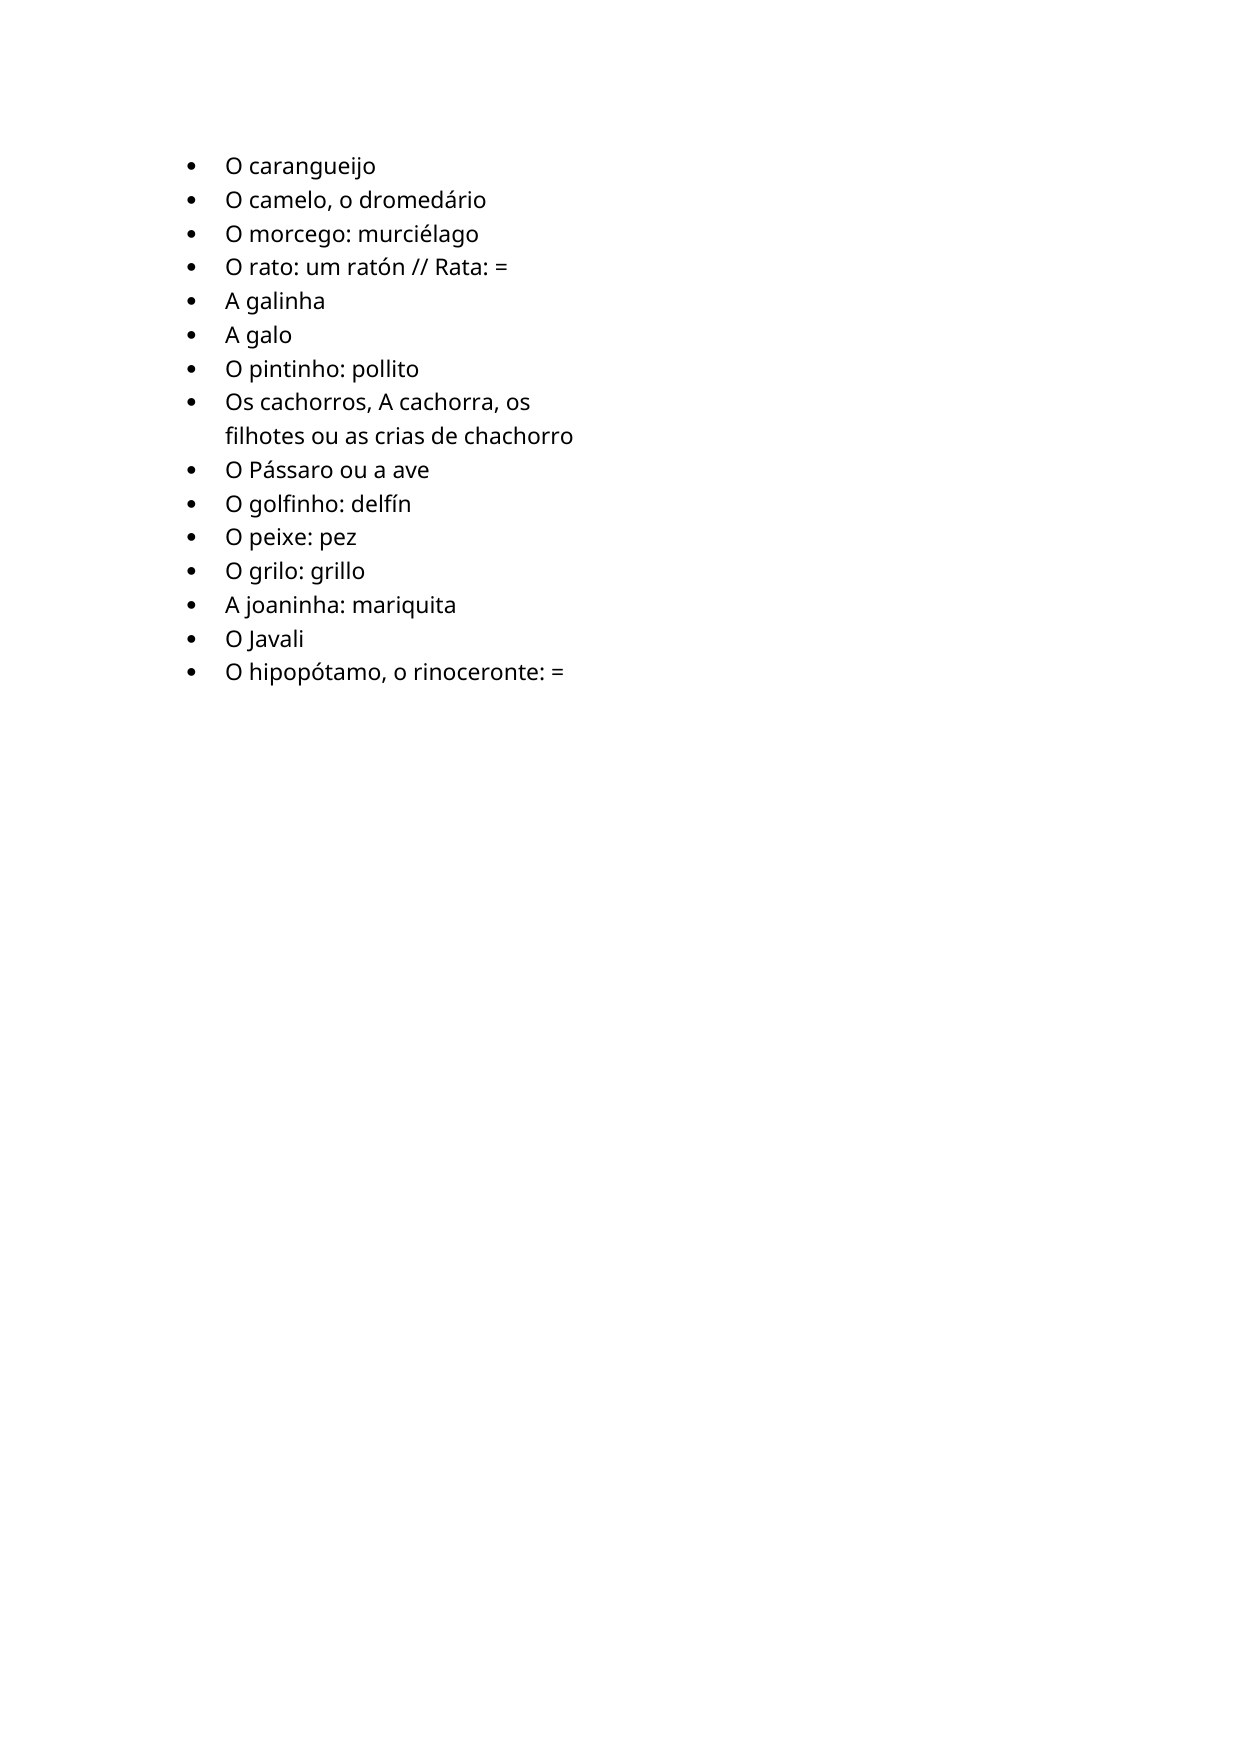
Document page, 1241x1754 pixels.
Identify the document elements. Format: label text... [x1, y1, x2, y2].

list O pintinho: pollito [187, 352, 583, 384]
list O hipopótamo, o rinoceronte: = [187, 656, 583, 687]
list O rato: um ratón // Rata: = [187, 251, 583, 282]
list Os cachorros, A cachorra, os filhotes ou as crias de chachorro [187, 386, 583, 451]
list A joaninha: mariquita [187, 589, 583, 620]
list O golfinho: delfín [187, 487, 583, 519]
list O camelo, o dromedário [187, 184, 583, 215]
list O peixe: pez [187, 521, 583, 552]
list O carangueijo [187, 150, 583, 181]
list O Javali [187, 622, 583, 654]
list O grilo: grillo [187, 555, 583, 586]
list A galo [187, 319, 583, 350]
list O morcego: murciélago [187, 217, 583, 249]
list A galinha [187, 285, 583, 316]
list O Pássaro ou a ave [187, 454, 583, 485]
